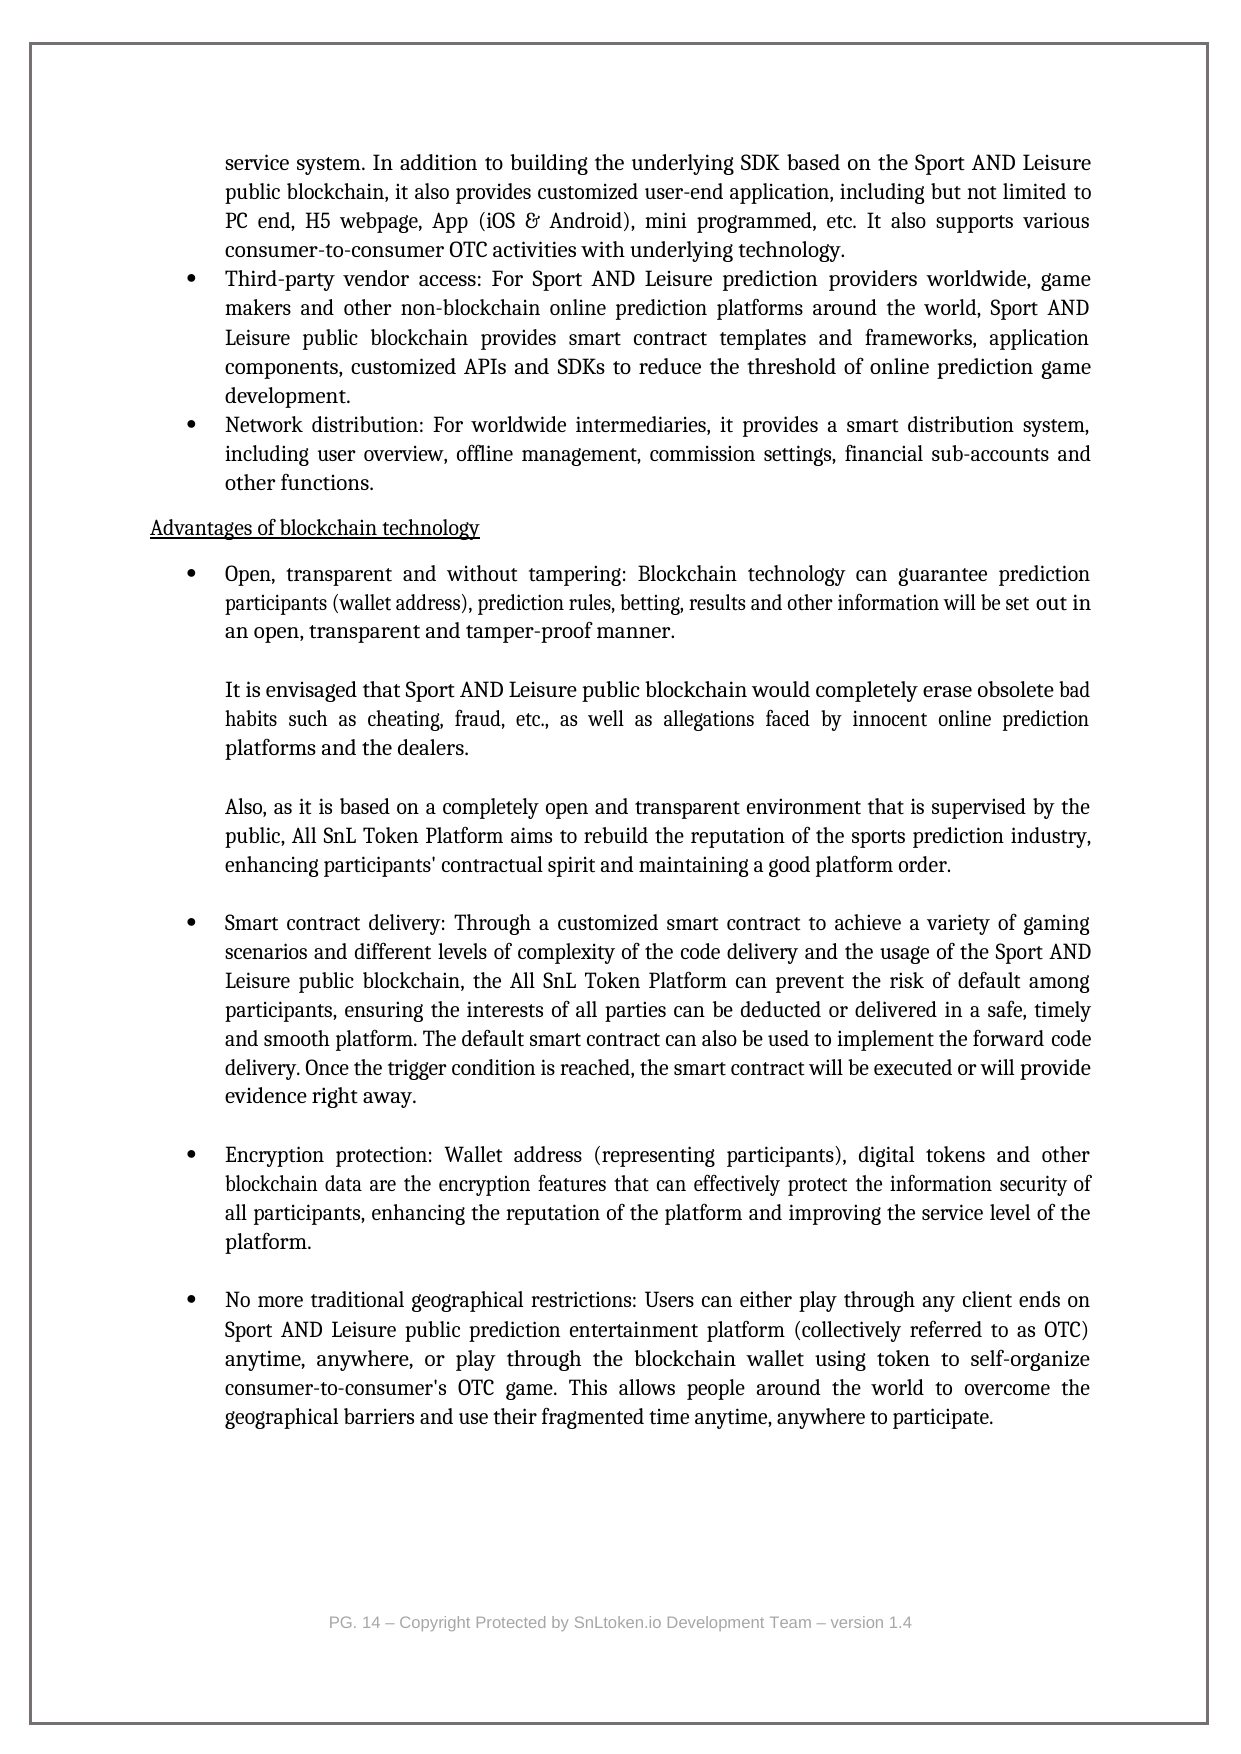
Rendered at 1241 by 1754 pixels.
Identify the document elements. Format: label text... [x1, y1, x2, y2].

list Open, transparent and without tampering: Blockchain technology can guarantee prediction participants (wallet address), prediction rules, betting, results and other information will be set out in an open, transparent and tamper-proof manner. [187, 560, 1091, 645]
text Advantages of blockchain technology [150, 515, 1103, 541]
text PG. 14 – Copyright Protected by SnLtoken.io Development Team – version 1.4 [138, 1613, 1103, 1632]
list No more traditional geographical restrictions: Users can either play through any client ends on Sport AND Leisure public prediction entertainment platform (collectively referred to as OTC) anytime, anywhere, or play through the blockchain wallet using token to self-organize consumer-to-consumer's OTC game. This allows people around the world to overcome the geographical barriers and use their fragmented time anytime, anywhere to participate. [187, 1287, 1091, 1430]
text It is envisaged that Sport AND Leisure public blockchain would completely erase obsolete bad habits such as cheating, fraud, etc., as well as allegations faced by innocent online prediction platforms and the dealers. [225, 677, 1091, 761]
text Also, as it is based on a completely open and transparent environment that is supervised by the public, All SnL Token Platform aims to rebuild the reputation of the sports prediction industry, enhancing participants' contractual spirit and maintaining a good platform order. [225, 793, 1091, 878]
list Smart contract delivery: Through a customized smart contract to achieve a variety of gaming scenarios and different levels of complexity of the code delivery and the usage of the Sport AND Leisure public blockchain, the All SnL Token Platform can prevent the risk of default among participants, ensuring the interests of all parties can be deducted or delivered in a safe, timely and smooth platform. The default smart contract can also be used to implement the forward code delivery. Once the trigger condition is reached, the smart contract will be executed or will provide evidence right away. [187, 909, 1091, 1110]
list Network distribution: For worldwide intermediaries, it provides a smart distribution system, including user overview, offline management, commission settings, financial sub-accounts and other functions. [187, 412, 1091, 496]
list Encryption protection: Wallet address (representing participants), digital tokens and other blockchain data are the encryption features that can effectively protect the information security of all participants, enhancing the reputation of the platform and improving the service level of the platform. [187, 1142, 1091, 1255]
list Third-party vendor access: For Sport AND Leisure prediction providers worldwide, game makers and other non-blockchain online prediction platforms around the world, Sport AND Leisure public blockchain provides smart contract templates and frameworks, application components, customized APIs and SDKs to reduce the threshold of online prediction game development. [187, 266, 1091, 409]
text service system. In addition to building the underlying SDK based on the Sport AND Leisure public blockchain, it also provides customized user-end application, including but not limited to PC end, H5 webpage, App (iOS & Android), mini programmed, etc. It also supports various consumer-to-consumer OTC activities with underlying technology. [225, 150, 1091, 263]
